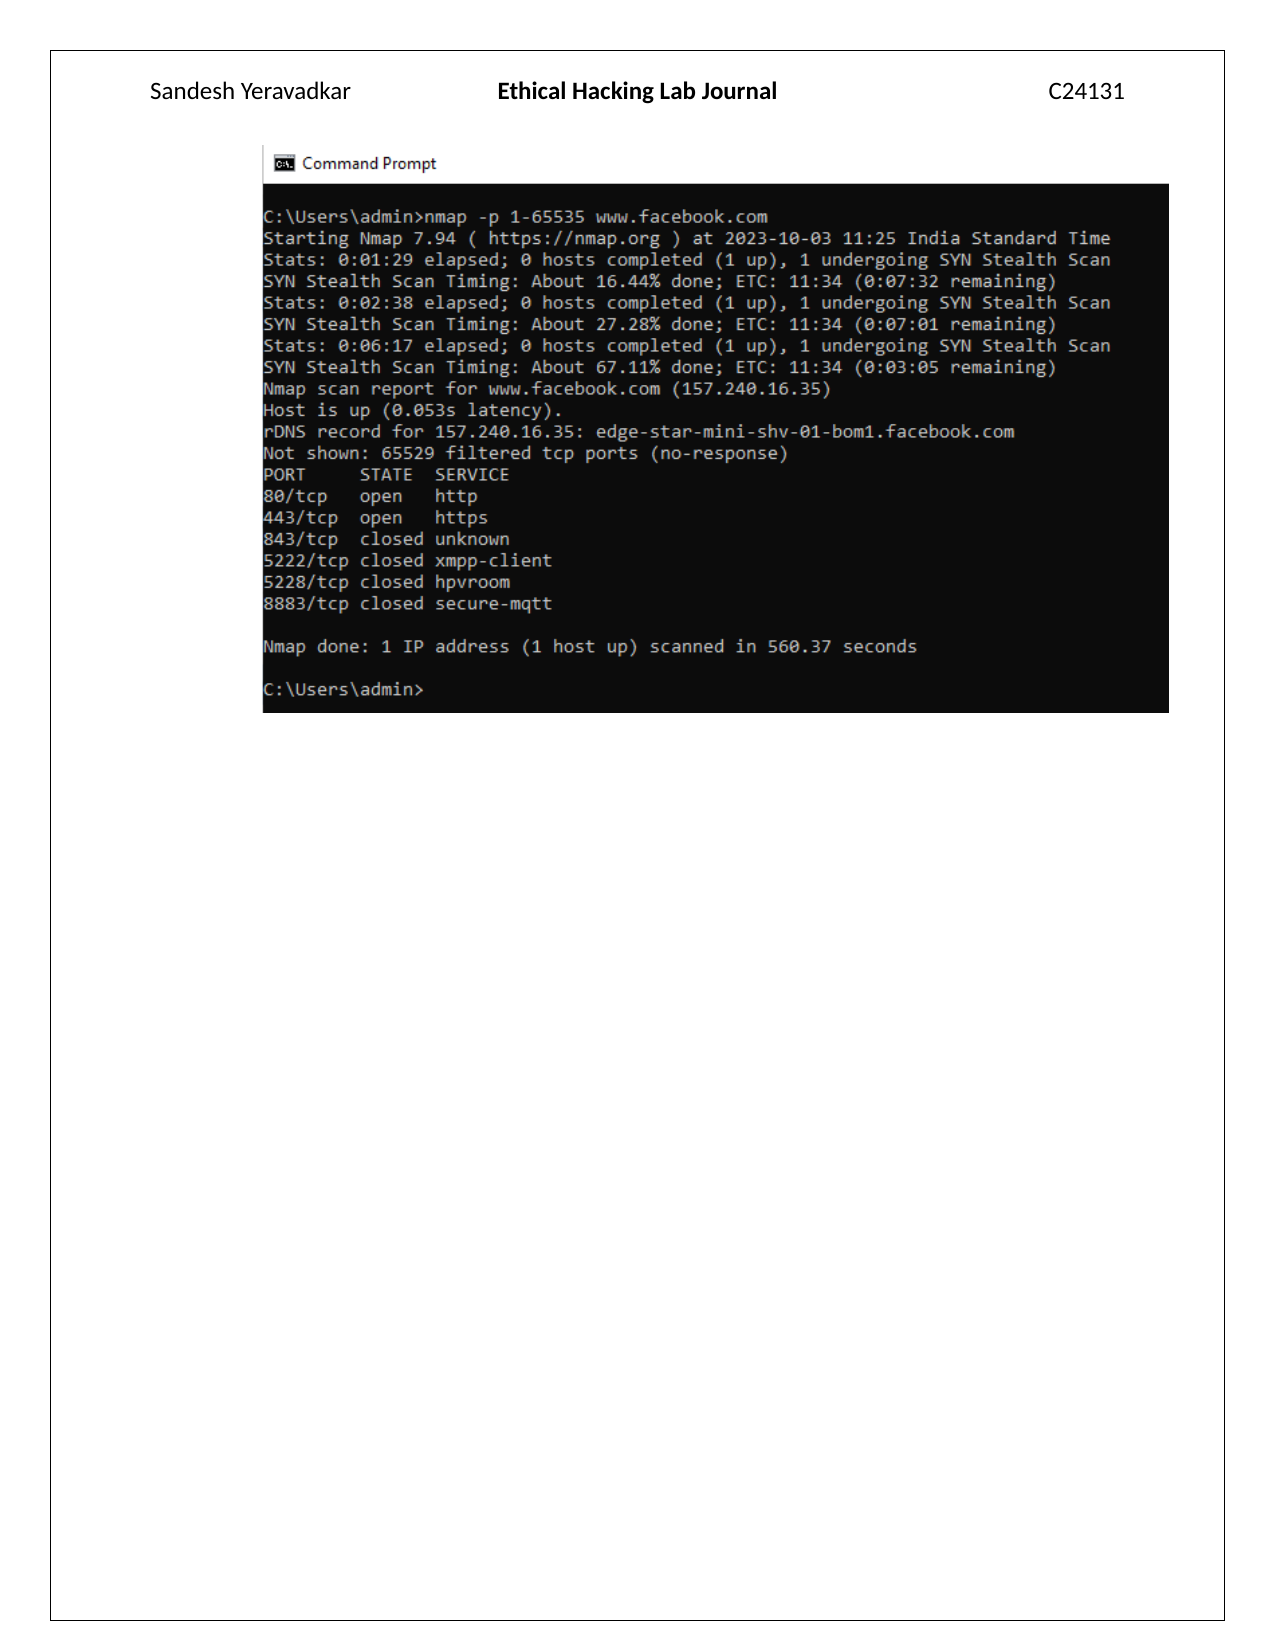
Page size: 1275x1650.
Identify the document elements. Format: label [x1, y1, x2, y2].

picture [262, 145, 1169, 713]
